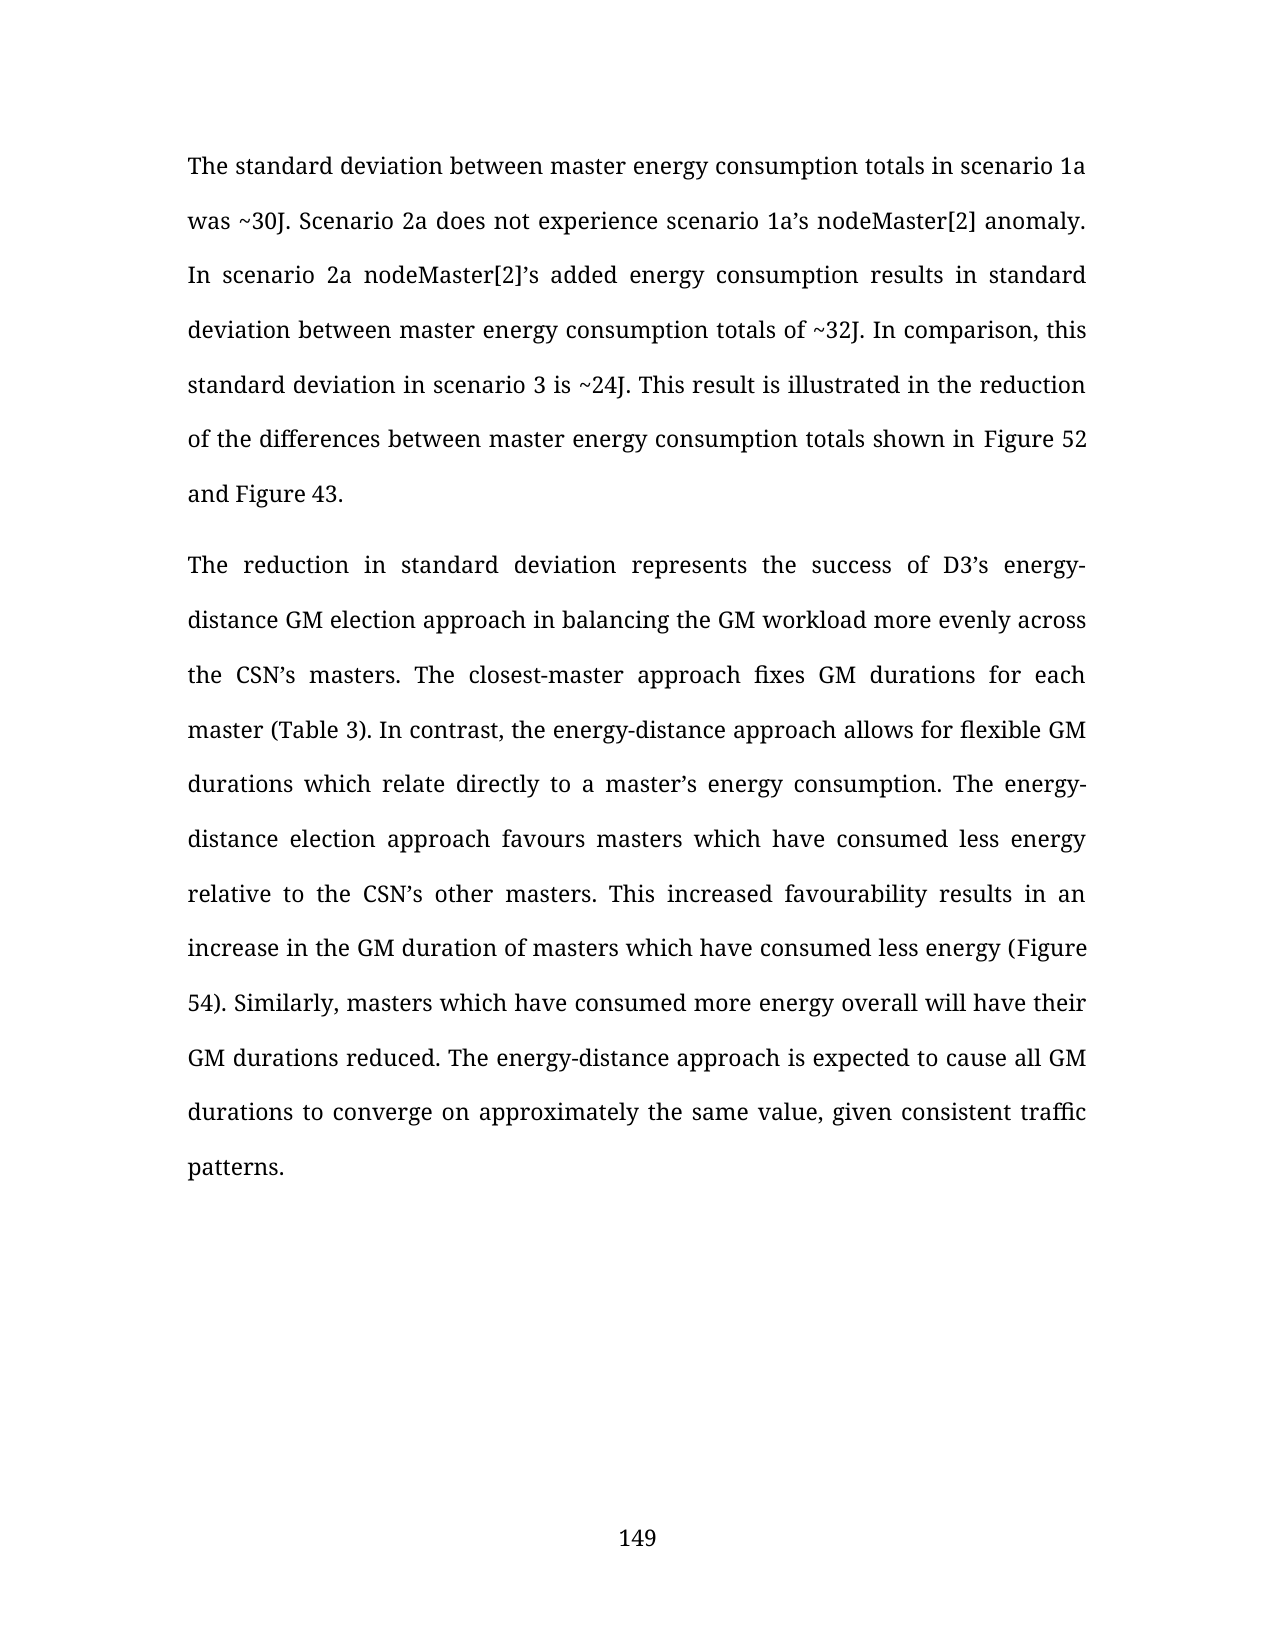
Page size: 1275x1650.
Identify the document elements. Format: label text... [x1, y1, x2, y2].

text The standard deviation between master energy consumption totals in scenario 1a was ~30J. Scenario 2a does not experience scenario 1a’s nodeMaster[2] anomaly. In scenario 2a nodeMaster[2]’s added energy consumption results in standard deviation between master energy consumption totals of ~32J. In comparison, this standard deviation in scenario 3 is ~24J. This result is illustrated in the reduction of the differences between master energy consumption totals shown in Figure 52 and Figure 43. [187, 150, 1087, 509]
text The reduction in standard deviation represents the success of D3’s energy-distance GM election approach in balancing the GM workload more evenly across the CSN’s masters. The closest-master approach fixes GM durations for each master (Table 3). In contrast, the energy-distance approach allows for flexible GM durations which relate directly to a master’s energy consumption. The energy-distance election approach favours masters which have consumed less energy relative to the CSN’s other masters. This increased favourability results in an increase in the GM duration of masters which have consumed less energy (Figure 54). Similarly, masters which have consumed more energy overall will have their GM durations reduced. The energy-distance approach is expected to cause all GM durations to converge on approximately the same value, given consistent traffic patterns. [187, 549, 1087, 1182]
